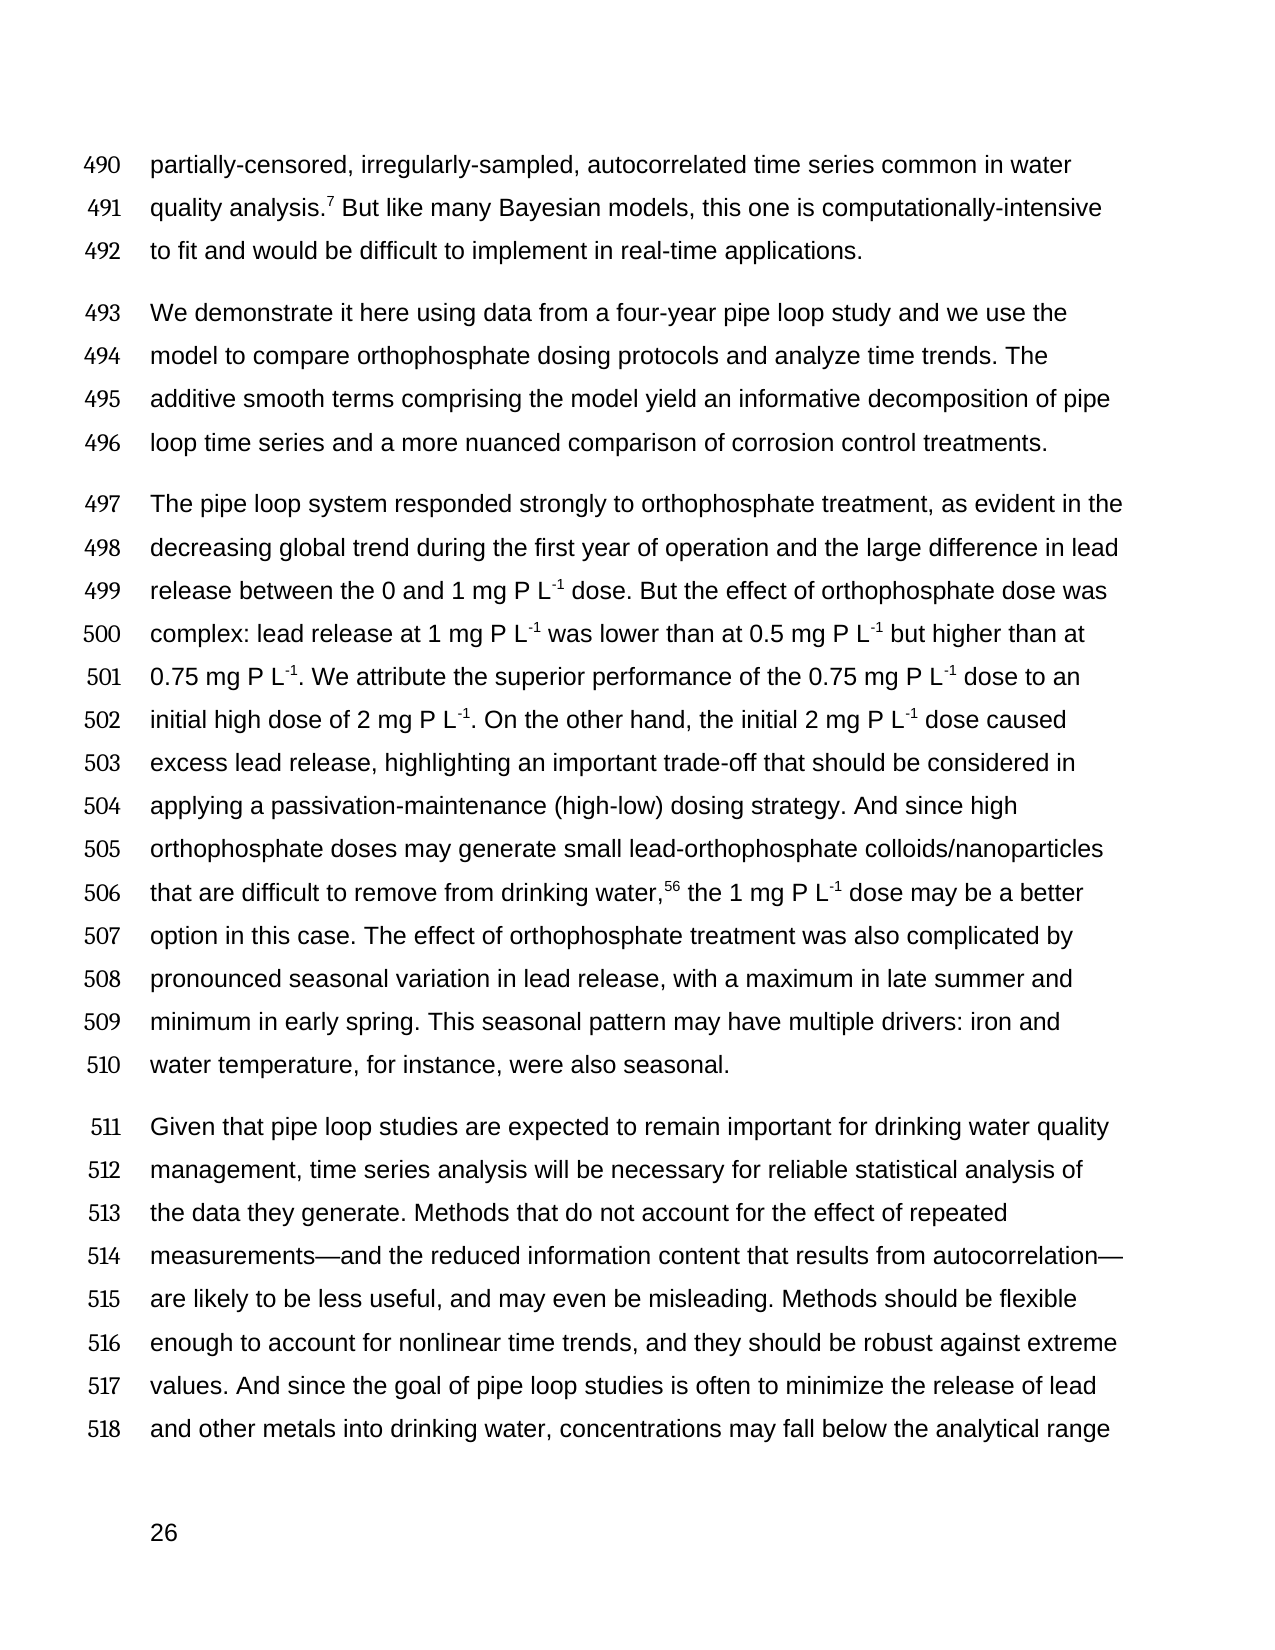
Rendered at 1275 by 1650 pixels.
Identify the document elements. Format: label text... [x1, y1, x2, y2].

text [150, 1112, 1125, 1442]
text We demonstrate it here using data from a four-year pipe loop study and we use the model to compare orthophosphate dosing protocols and analyze time trends. The additive smooth terms comprising the model yield an informative decomposition of pipe loop time series and a more nuanced comparison of corrosion control treatments. [150, 298, 1125, 456]
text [150, 150, 1125, 265]
text The pipe loop system responded strongly to orthophosphate treatment, as evident in the decreasing global trend during the first year of operation and the large difference in lead release between the 0 and 1 mg P L-1 dose. But the effect of orthophosphate dose was complex: lead release at 1 mg P L-1 was lower than at 0.5 mg P L-1 but higher than at 0.75 mg P L-1. We attribute the superior performance of the 0.75 mg P L-1 dose to an initial high dose of 2 mg P L-1. On the other hand, the initial 2 mg P L-1 dose caused excess lead release, highlighting an important trade-off that should be considered in applying a passivation-maintenance (high-low) dosing strategy. And since high orthophosphate doses may generate small lead-orthophosphate colloids/nanoparticles that are difficult to remove from drinking water,56 the 1 mg P L-1 dose may be a better option in this case. The effect of orthophosphate treatment was also complicated by pronounced seasonal variation in lead release, with a maximum in late summer and minimum in early spring. This seasonal pattern may have multiple drivers: iron and water temperature, for instance, were also seasonal. [150, 489, 1125, 1079]
